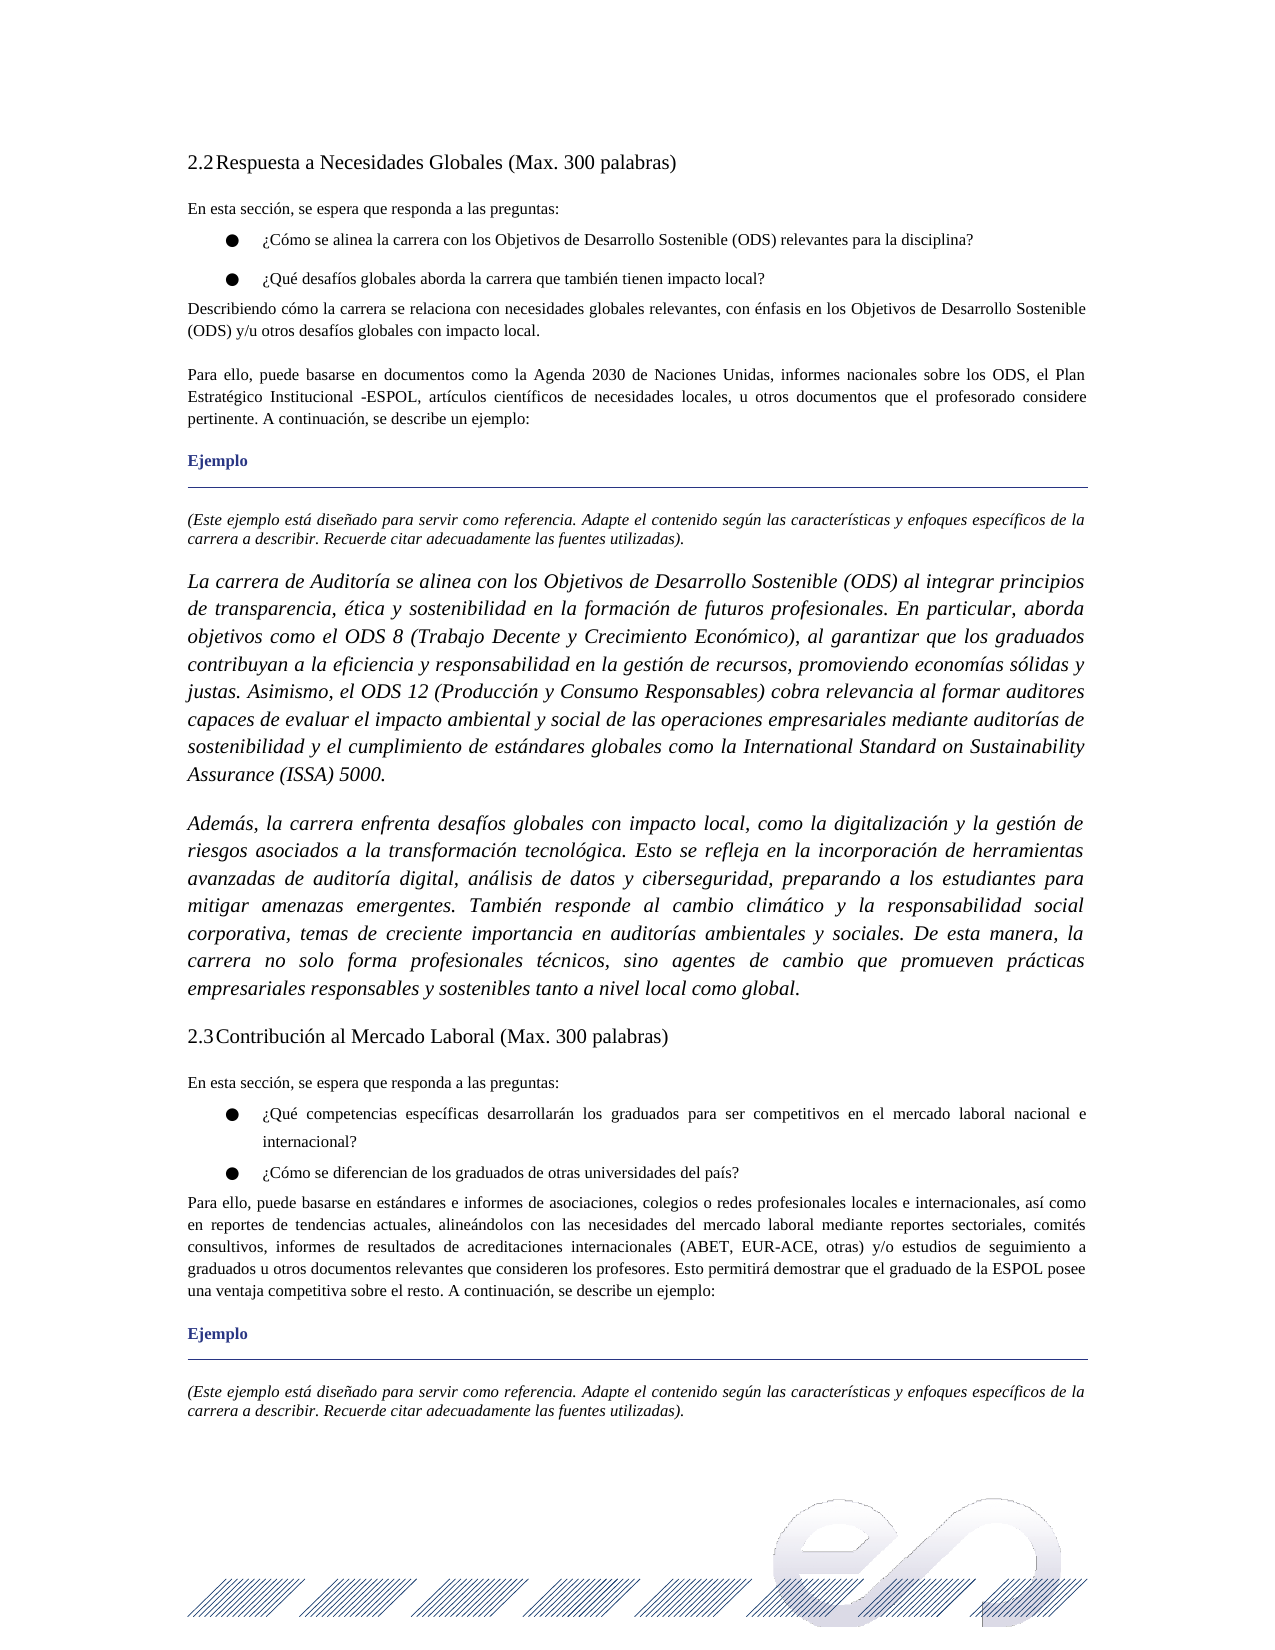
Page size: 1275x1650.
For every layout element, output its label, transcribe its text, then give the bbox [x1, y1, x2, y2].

list ¿Cómo se diferencian de los graduados de otras universidades del país? [225, 1154, 1087, 1188]
text Para ello, puede basarse en estándares e informes de asociaciones, colegios o redes profesionales locales e internacionales, así como en reportes de tendencias actuales, alineándolos con las necesidades del mercado laboral mediante reportes sectoriales, comités consultivos, informes de resultados de acreditaciones internacionales (ABET, EUR-ACE, otras) y/o estudios de seguimiento a graduados u otros documentos relevantes que consideren los profesores. Esto permitirá demostrar que el graduado de la ESPOL posee una ventaja competitiva sobre el resto. A continuación, se describe un ejemplo: [187, 1193, 1087, 1300]
text Ejemplo [187, 1323, 1087, 1359]
text Además, la carrera enfrenta desafíos globales con impacto local, como la digitalización y la gestión de riesgos asociados a la transformación tecnológica. Esto se refleja en la incorporación de herramientas avanzadas de auditoría digital, análisis de datos y ciberseguridad, preparando a los estudiantes para mitigar amenazas emergentes. También responde al cambio climático y la responsabilidad social corporativa, temas de creciente importancia en auditorías ambientales y sociales. De esta manera, la carrera no solo forma profesionales técnicos, sino agentes de cambio que promueven prácticas empresariales responsables y sostenibles tanto a nivel local como global. [187, 810, 1087, 1000]
list ¿Qué competencias específicas desarrollarán los graduados para ser competitivos en el mercado laboral nacional e internacional? [225, 1095, 1087, 1151]
list ¿Qué desafíos globales aborda la carrera que también tienen impacto local? [225, 260, 1087, 294]
text En esta sección, se espera que responda a las preguntas: [187, 1073, 1087, 1092]
picture [772, 1496, 1061, 1627]
text Para ello, puede basarse en documentos como la Agenda 2030 de Naciones Unidas, informes nacionales sobre los ODS, el Plan Estratégico Institucional -ESPOL, artículos científicos de necesidades locales, u otros documentos que el profesorado considere pertinente. A continuación, se describe un ejemplo: [187, 365, 1087, 428]
text (Este ejemplo está diseñado para servir como referencia. Adapte el contenido según las características y enfoques específicos de la carrera a describir. Recuerde citar adecuadamente las fuentes utilizadas). [187, 1382, 1087, 1420]
list Respuesta a Necesidades Globales (Max. 300 palabras) [187, 150, 1087, 174]
list Contribución al Mercado Laboral (Max. 300 palabras) [187, 1024, 1087, 1048]
text Ejemplo [187, 451, 1087, 487]
text (Este ejemplo está diseñado para servir como referencia. Adapte el contenido según las características y enfoques específicos de la carrera a describir. Recuerde citar adecuadamente las fuentes utilizadas). [187, 510, 1087, 548]
list ¿Cómo se alinea la carrera con los Objetivos de Desarrollo Sostenible (ODS) relevantes para la disciplina? [225, 220, 1087, 254]
text La carrera de Auditoría se alinea con los Objetivos de Desarrollo Sostenible (ODS) al integrar principios de transparencia, ética y sostenibilidad en la formación de futuros profesionales. En particular, aborda objetivos como el ODS 8 (Trabajo Decente y Crecimiento Económico), al garantizar que los graduados contribuyan a la eficiencia y responsabilidad en la gestión de recursos, promoviendo economías sólidas y justas. Asimismo, el ODS 12 (Producción y Consumo Responsables) cobra relevancia al formar auditores capaces de evaluar el impacto ambiental y social de las operaciones empresariales mediante auditorías de sostenibilidad y el cumplimiento de estándares globales como la International Standard on Sustainability Assurance (ISSA) 5000. [187, 569, 1087, 786]
text En esta sección, se espera que responda a las preguntas: [187, 198, 1087, 218]
text Describiendo cómo la carrera se relaciona con necesidades globales relevantes, con énfasis en los Objetivos de Desarrollo Sostenible (ODS) y/u otros desafíos globales con impacto local. [187, 299, 1087, 340]
